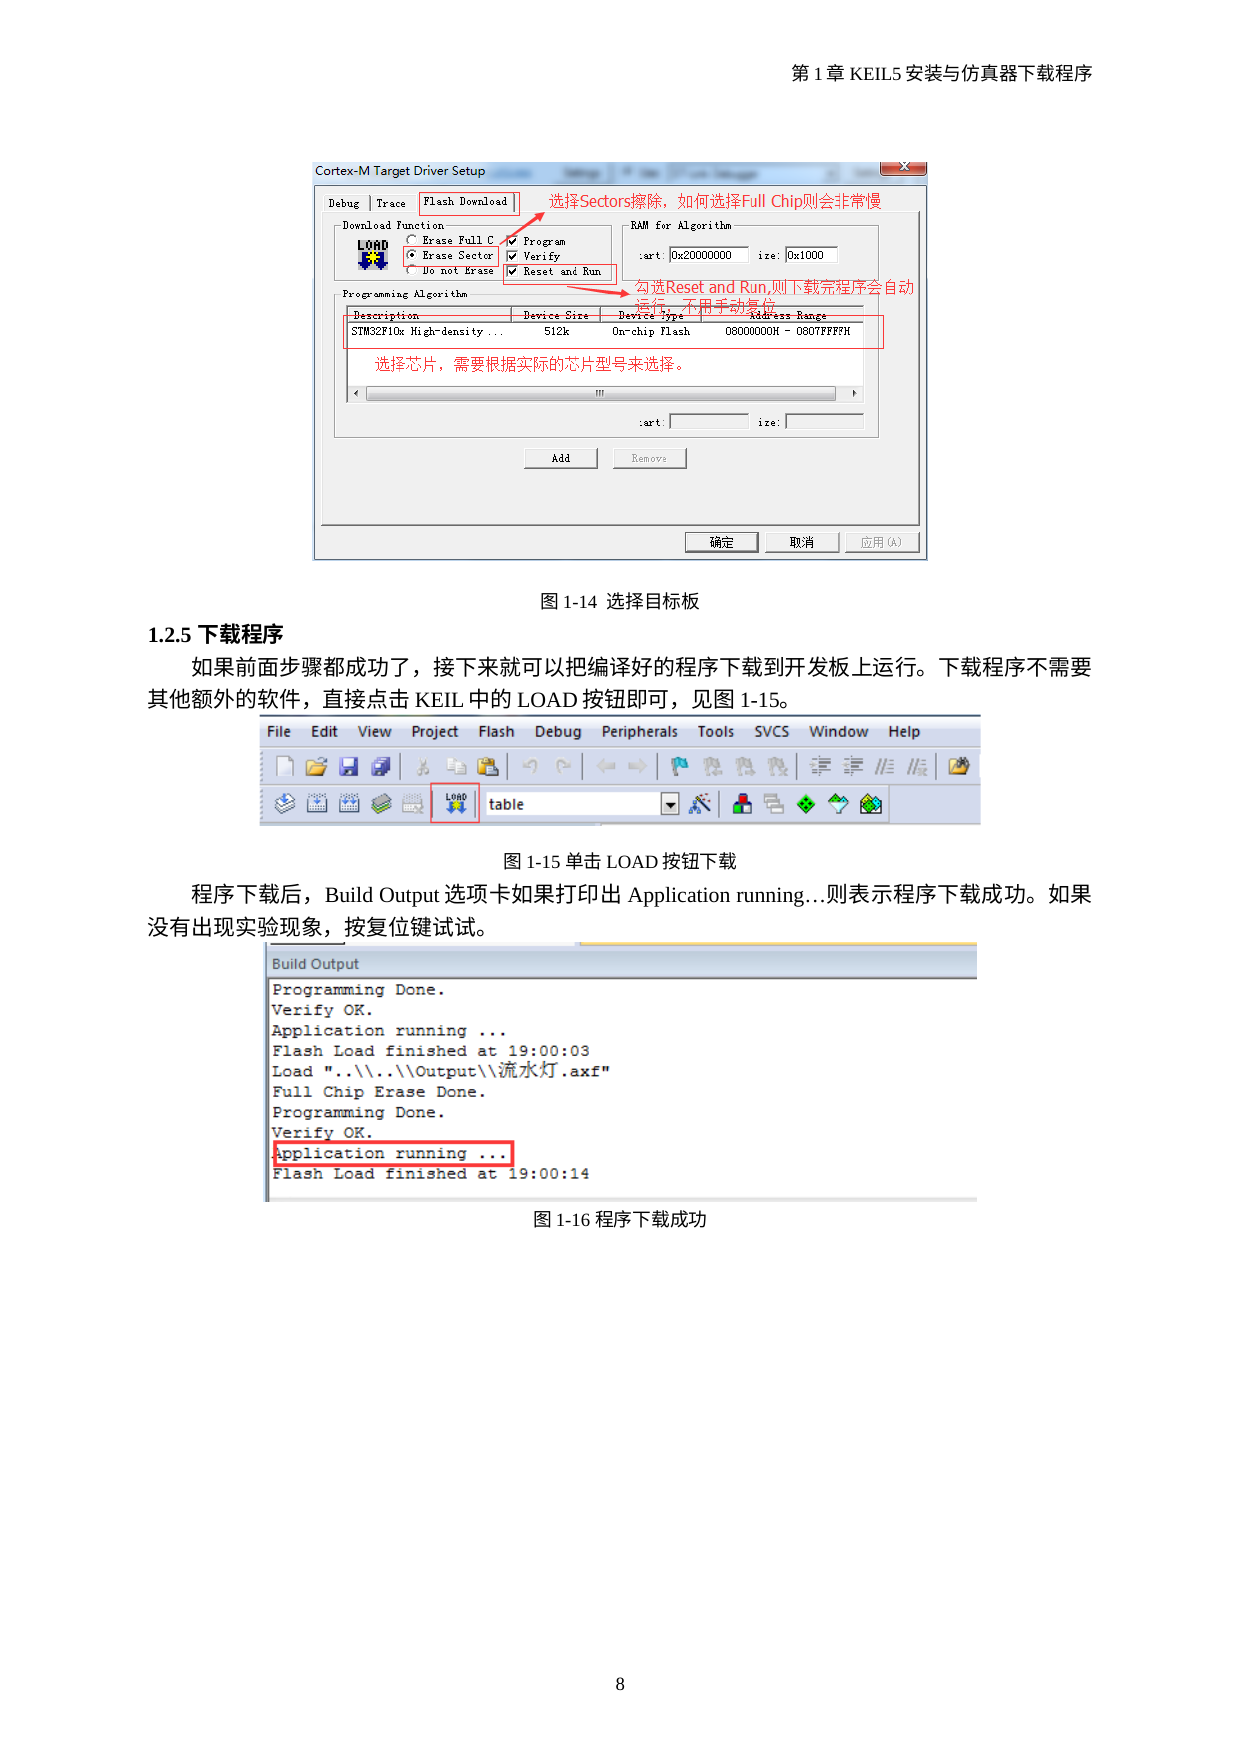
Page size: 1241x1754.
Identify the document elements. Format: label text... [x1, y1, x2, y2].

picture [259, 714, 981, 826]
text 程序下载后，Build Output选项卡如果打印出 Application running…则表示程序下载成功。如果没有出现实验现象，按复位键试试。 [148, 877, 1092, 942]
picture [312, 162, 928, 561]
text 图1-14 选择目标板 [148, 584, 1092, 617]
text 如果前面步骤都成功了，接下来就可以把编译好的程序下载到开发板上运行。下载程序不需要其他额外的软件，直接点击KEIL中的LOAD按钮即可，见图1-15。 [148, 649, 1092, 714]
text 图1-16 程序下载成功 [148, 1202, 1092, 1234]
text 图1-15 单击LOAD按钮下载 [148, 844, 1092, 877]
subtitle 下载程序 [148, 617, 1092, 649]
